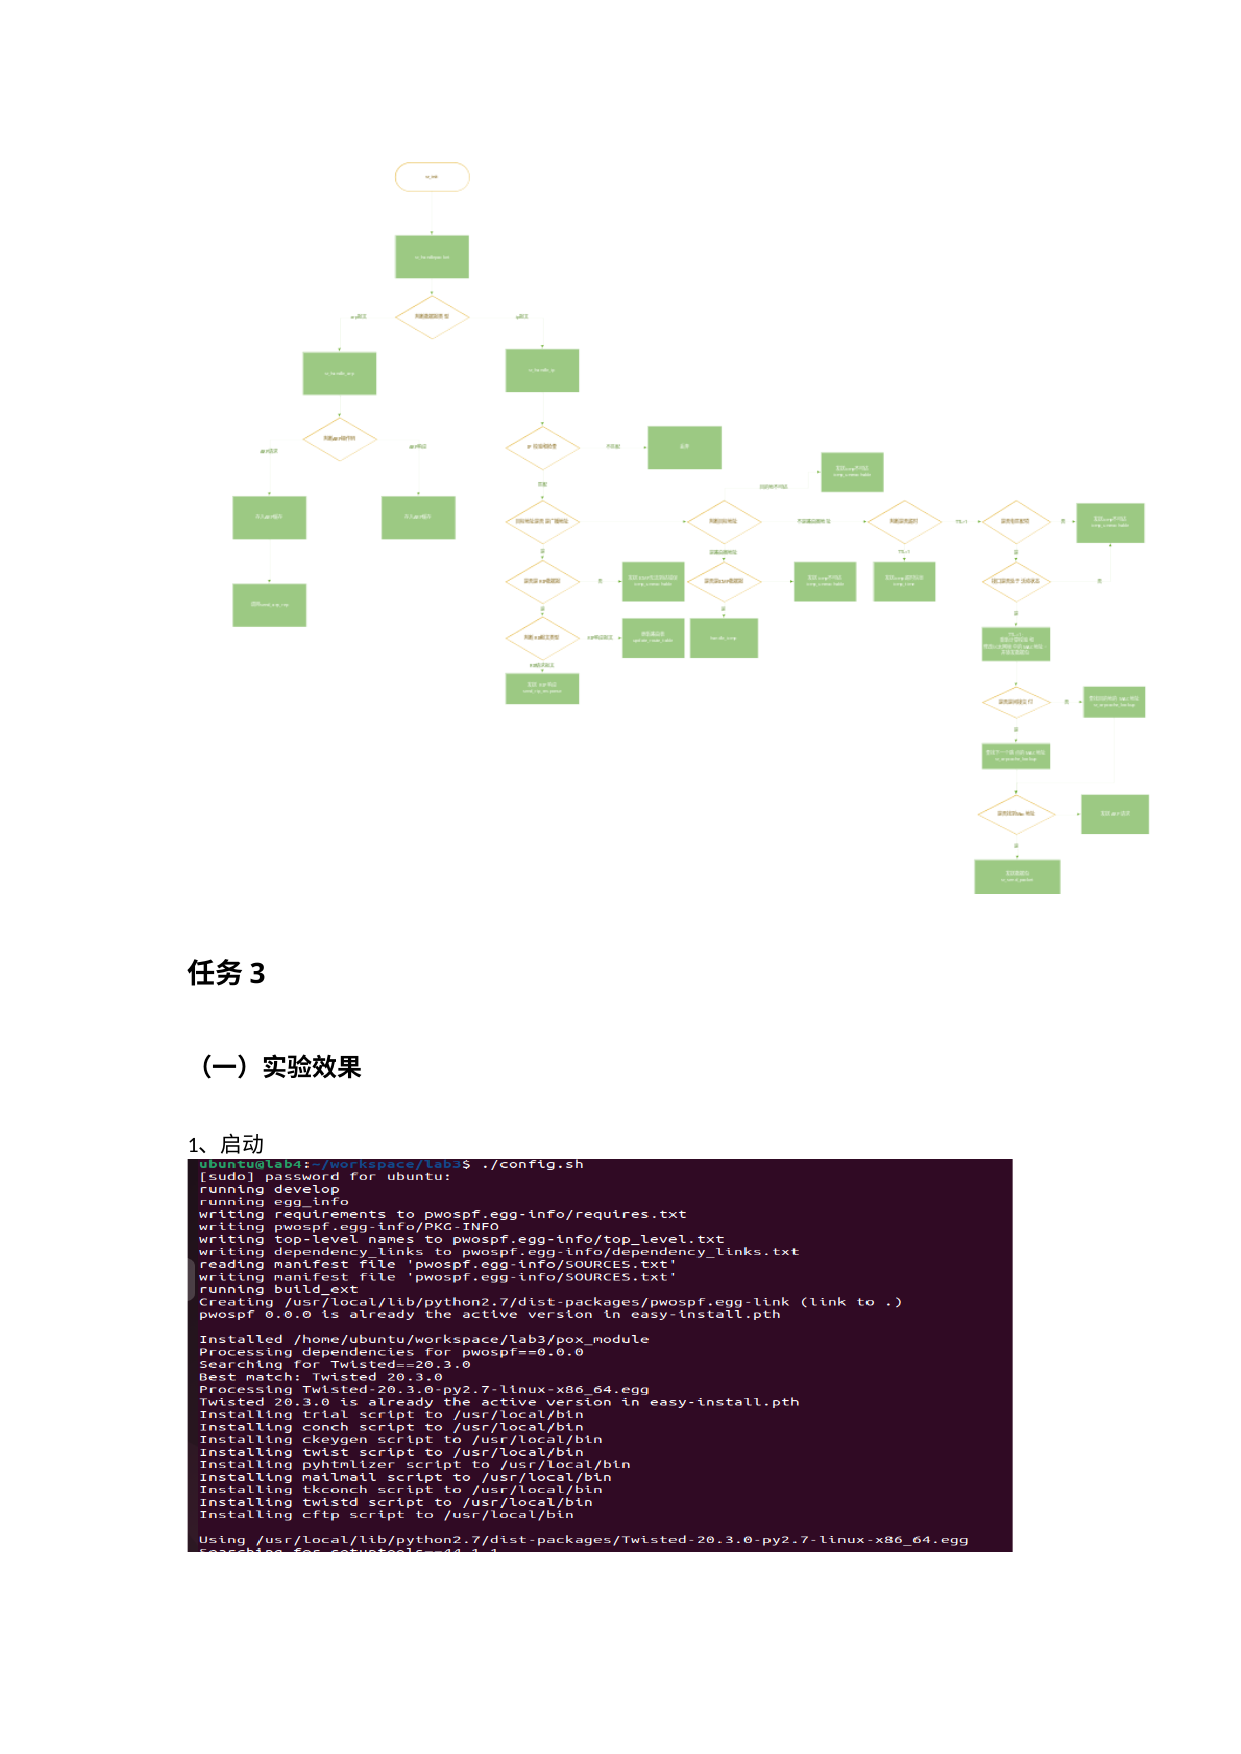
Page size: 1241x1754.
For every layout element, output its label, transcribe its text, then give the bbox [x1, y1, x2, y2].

text 1、启动 [187, 1127, 1053, 1159]
picture [187, 1159, 1013, 1552]
subtitle （一）实验效果 [187, 1033, 1053, 1098]
subtitle 任务3 [187, 939, 1053, 1004]
